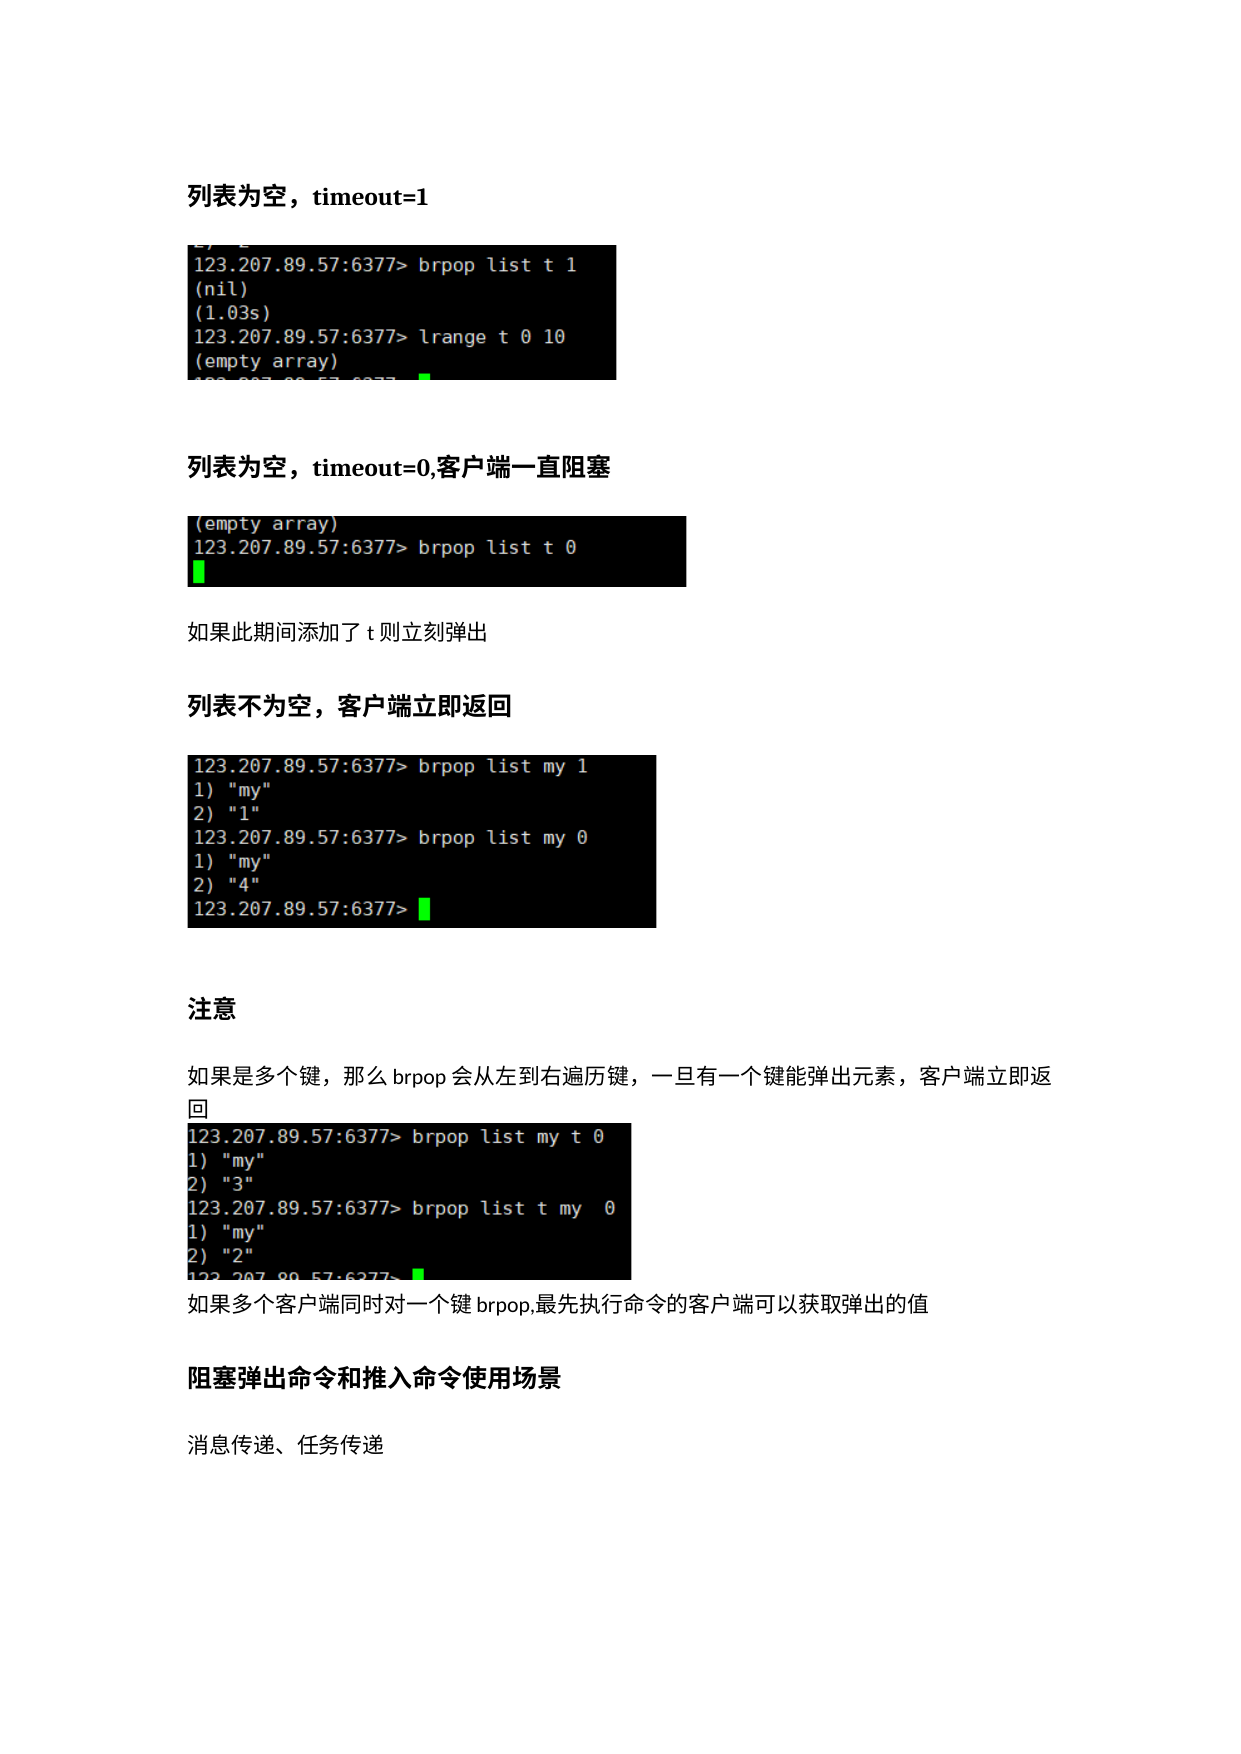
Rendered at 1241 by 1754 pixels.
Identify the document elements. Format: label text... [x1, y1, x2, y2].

subtitle 列表为空，timeout=1 [187, 162, 1053, 227]
subtitle 列表不为空，客户端立即返回 [187, 672, 1053, 737]
subtitle 注意 [187, 975, 1053, 1040]
text 如果此期间添加了t 则立刻弹出 [187, 614, 1053, 647]
picture [187, 1123, 632, 1280]
picture [187, 245, 617, 380]
subtitle 列表为空，timeout=0,客户端一直阻塞 [187, 433, 1053, 498]
picture [187, 516, 687, 587]
subtitle 阻塞弹出命令和推入命令使用场景 [187, 1344, 1053, 1409]
text 消息传递、任务传递 [187, 1427, 1053, 1460]
picture [187, 755, 657, 928]
text 如果是多个键，那么brpop会从左到右遍历键，一旦有一个键能弹出元素，客户端立即返回 [187, 1059, 1053, 1124]
text 如果多个客户端同时对一个键brpop,最先执行命令的客户端可以获取弹出的值 [187, 1286, 1053, 1319]
